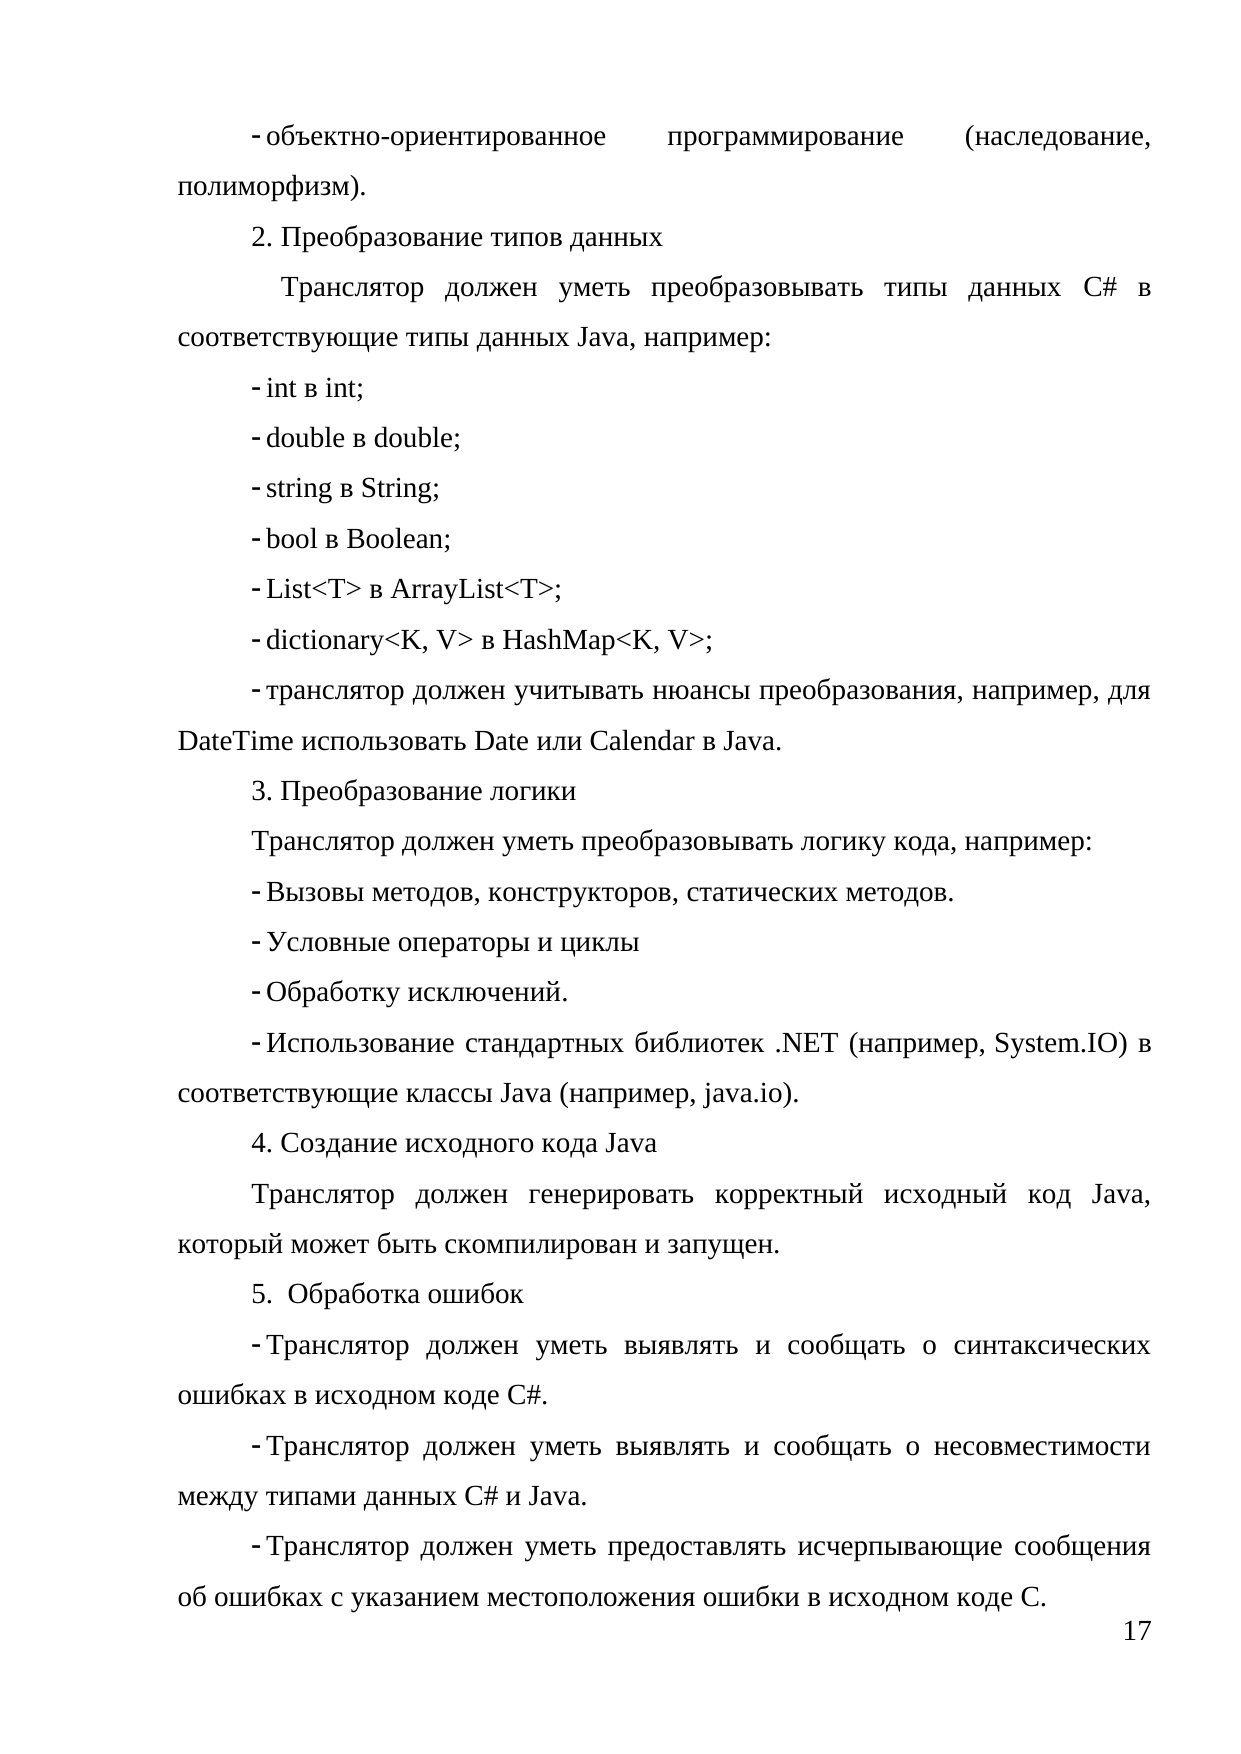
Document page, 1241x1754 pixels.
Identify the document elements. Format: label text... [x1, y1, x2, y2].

list Вызовы методов, конструкторов, статических методов. [177, 874, 1152, 907]
list транслятор должен учитывать нюансы преобразования, например, для DateTime использовать Date или Calendar в Java. [177, 672, 1152, 756]
text Транслятор должен уметь преобразовывать логику кода, например: [177, 823, 1152, 857]
text 5. Обработка ошибок [177, 1277, 1152, 1310]
list double в double; [177, 420, 1152, 454]
list dictionary<K, V> в HashMap<K, V>; [177, 622, 1152, 656]
text Транслятор должен генерировать корректный исходный код Java, который может быть скомпилирован и запущен. [177, 1176, 1152, 1260]
list Транслятор должен уметь выявлять и сообщать о синтаксических ошибках в исходном коде C#. [177, 1327, 1152, 1411]
list Транслятор должен уметь предоставлять исчерпывающие сообщения об ошибках с указанием местоположения ошибки в исходном коде C. [177, 1528, 1152, 1612]
list Обработку исключений. [177, 974, 1152, 1008]
list bool в Boolean; [177, 521, 1152, 555]
list Преобразование типов данных [177, 219, 1152, 252]
list Транслятор должен уметь выявлять и сообщать о несовместимости между типами данных C# и Java. [177, 1428, 1152, 1512]
list int в int; [177, 370, 1152, 403]
list Использование стандартных библиотек .NET (например, System.IO) в соответствующие классы Java (например, java.io). [177, 1025, 1152, 1109]
list Условные операторы и циклы [177, 924, 1152, 958]
list string в String; [177, 471, 1152, 504]
list 4. Создание исходного кода Java [177, 1126, 1152, 1159]
text Транслятор должен уметь преобразовывать типы данных C# в соответствующие типы данных Java, например: [177, 269, 1152, 353]
list 3. Преобразование логики [177, 773, 1152, 807]
list List<T> в ArrayList<T>; [177, 571, 1152, 605]
list объектно-ориентированное программирование (наследование, полиморфизм). [177, 118, 1152, 202]
